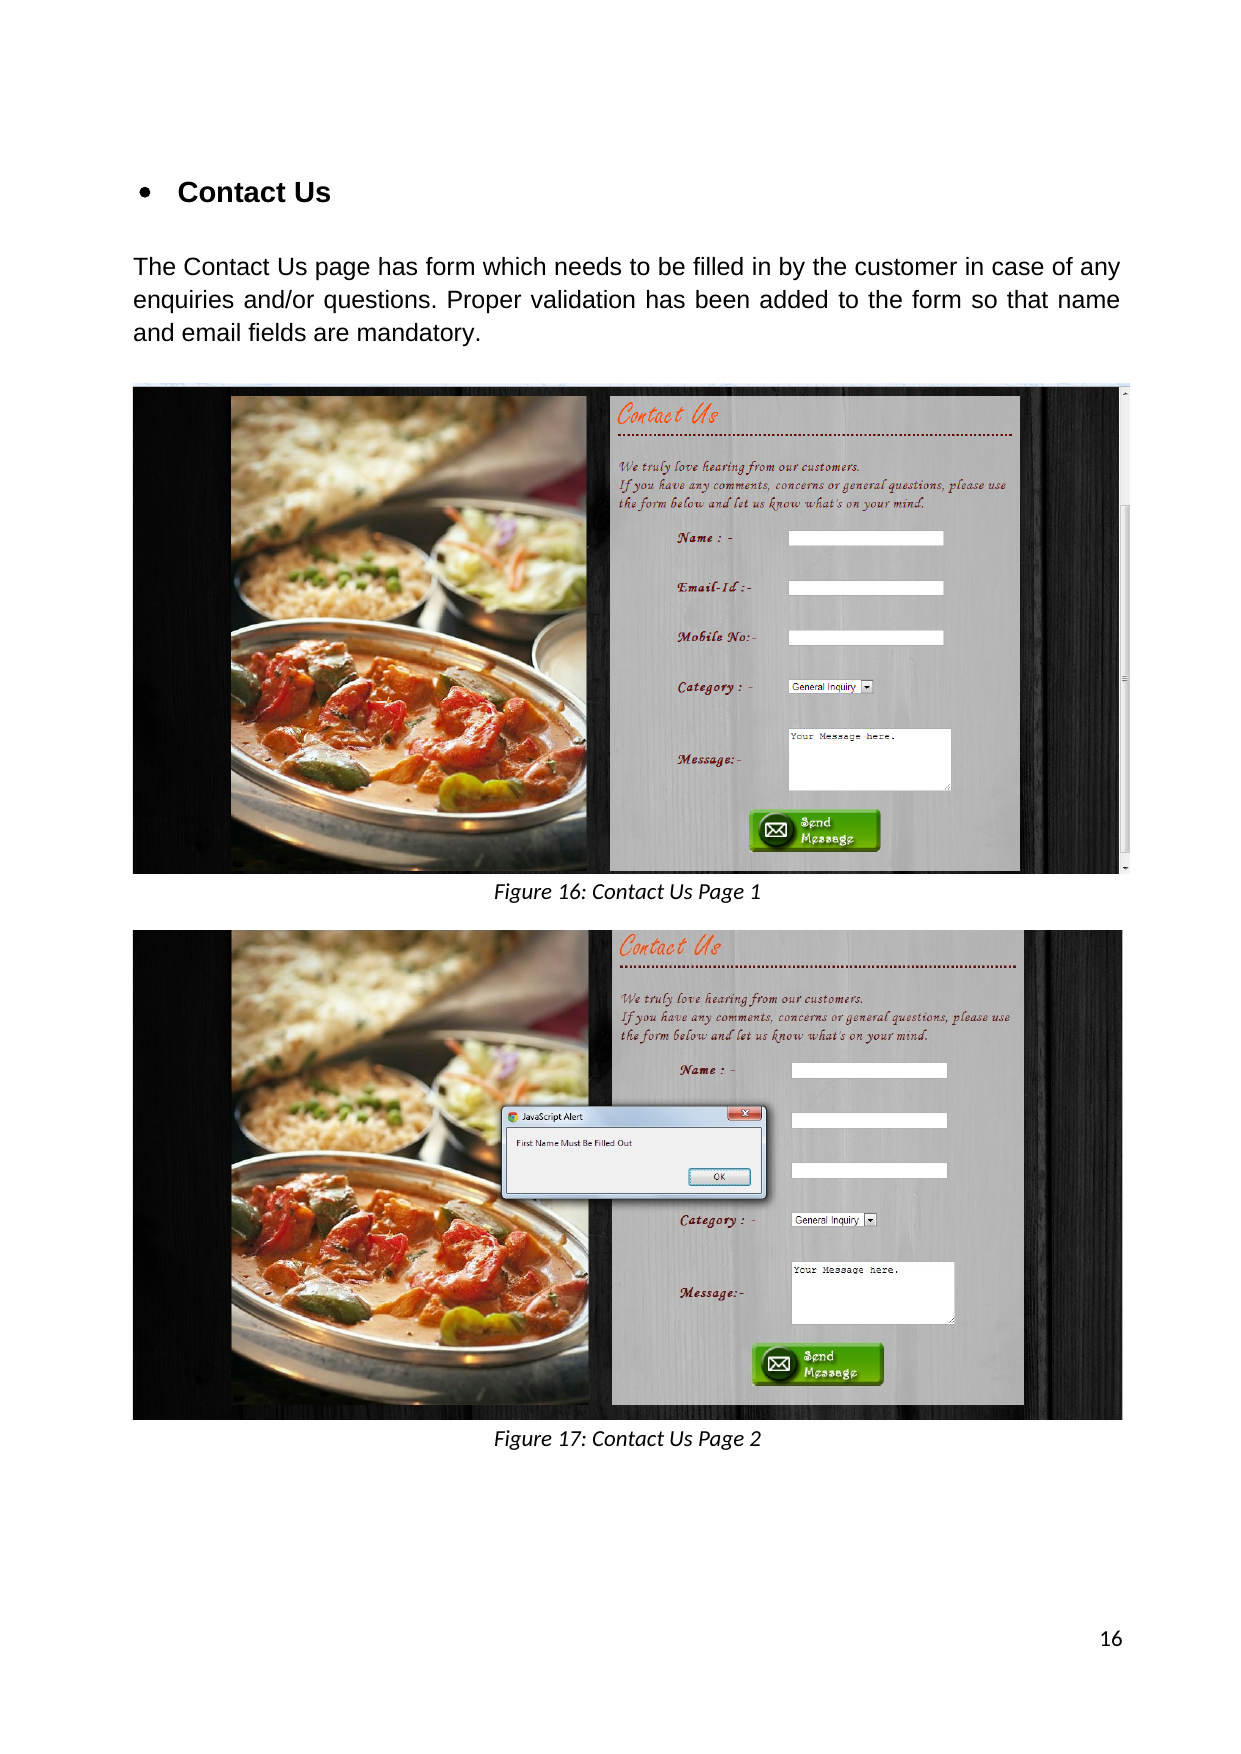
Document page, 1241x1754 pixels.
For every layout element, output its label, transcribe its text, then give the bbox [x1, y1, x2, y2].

list Contact Us [140, 175, 1122, 209]
list The Contact Us page has form which needs to be filled in by the customer in case of any enquiries and/or questions. Proper validation has been added to the form so that name and email fields are mandatory. [133, 252, 1122, 347]
text Figure 17: Contact Us Page 2 [133, 1424, 1122, 1452]
picture [132, 383, 1130, 874]
text Figure 16: Contact Us Page 1 [133, 877, 1122, 905]
picture [132, 930, 1123, 1420]
